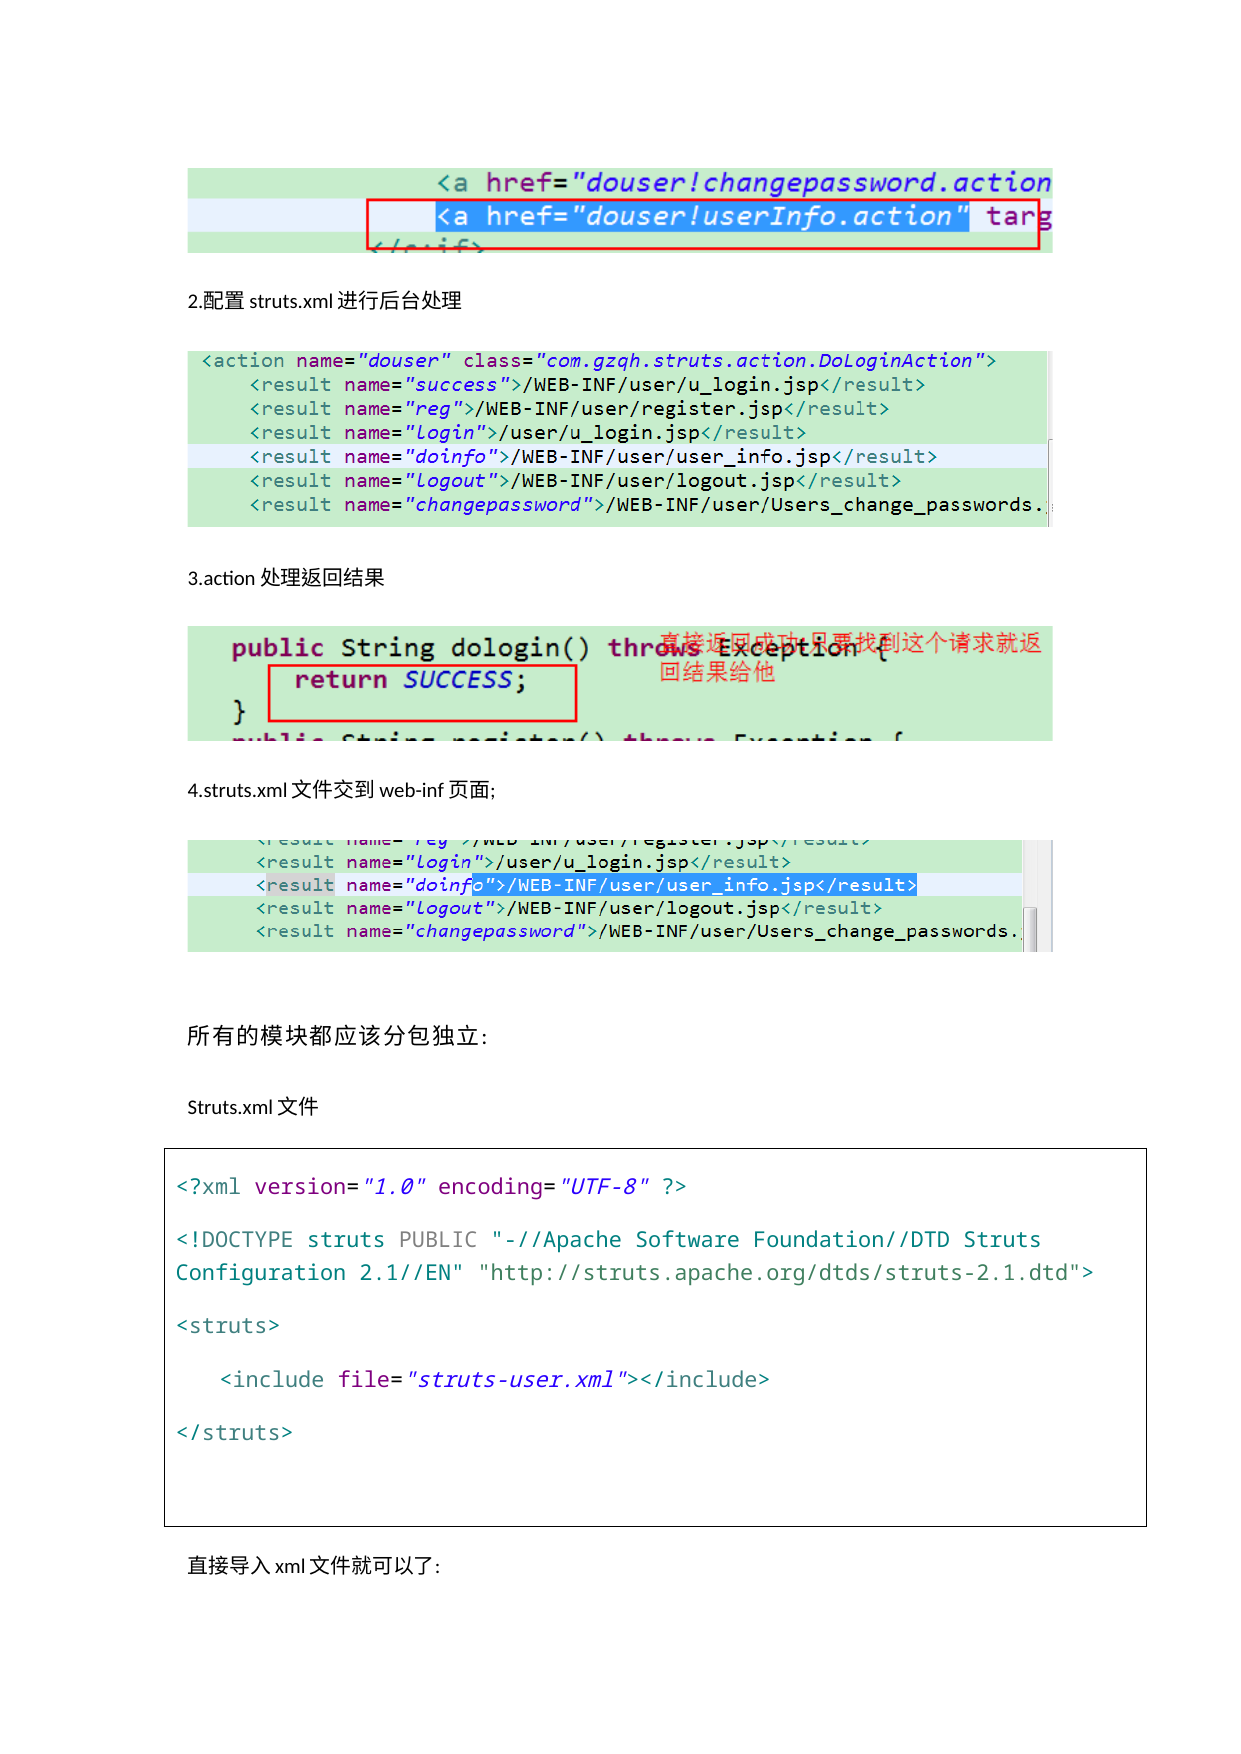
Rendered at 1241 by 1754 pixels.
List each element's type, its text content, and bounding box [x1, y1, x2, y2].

text 3.action处理返回结果 [187, 561, 1053, 594]
table_header <?xml version="1.0" encoding="UTF-8" ?> <!DOCTYPE struts PUBLIC "-//Apache Software Foundation//DTD Struts Configuration 2.1//EN" "http://struts.apache.org/dtds/struts-2.1.dtd"> <struts> <include file="struts-user.xml"></include> </struts> [165, 1149, 1146, 1526]
text 4.struts.xml文件交到web-inf页面; [187, 773, 1053, 806]
text 直接导入xml文件就可以了: [187, 1548, 1053, 1580]
text 2.配置struts.xml进行后台处理 [187, 284, 1053, 317]
text Struts.xml文件 [187, 1090, 1053, 1123]
subtitle 所有的模块都应该分包独立: [187, 1002, 1053, 1067]
picture [187, 840, 1053, 952]
picture [187, 626, 1053, 741]
picture [187, 351, 1053, 527]
picture [187, 168, 1053, 253]
